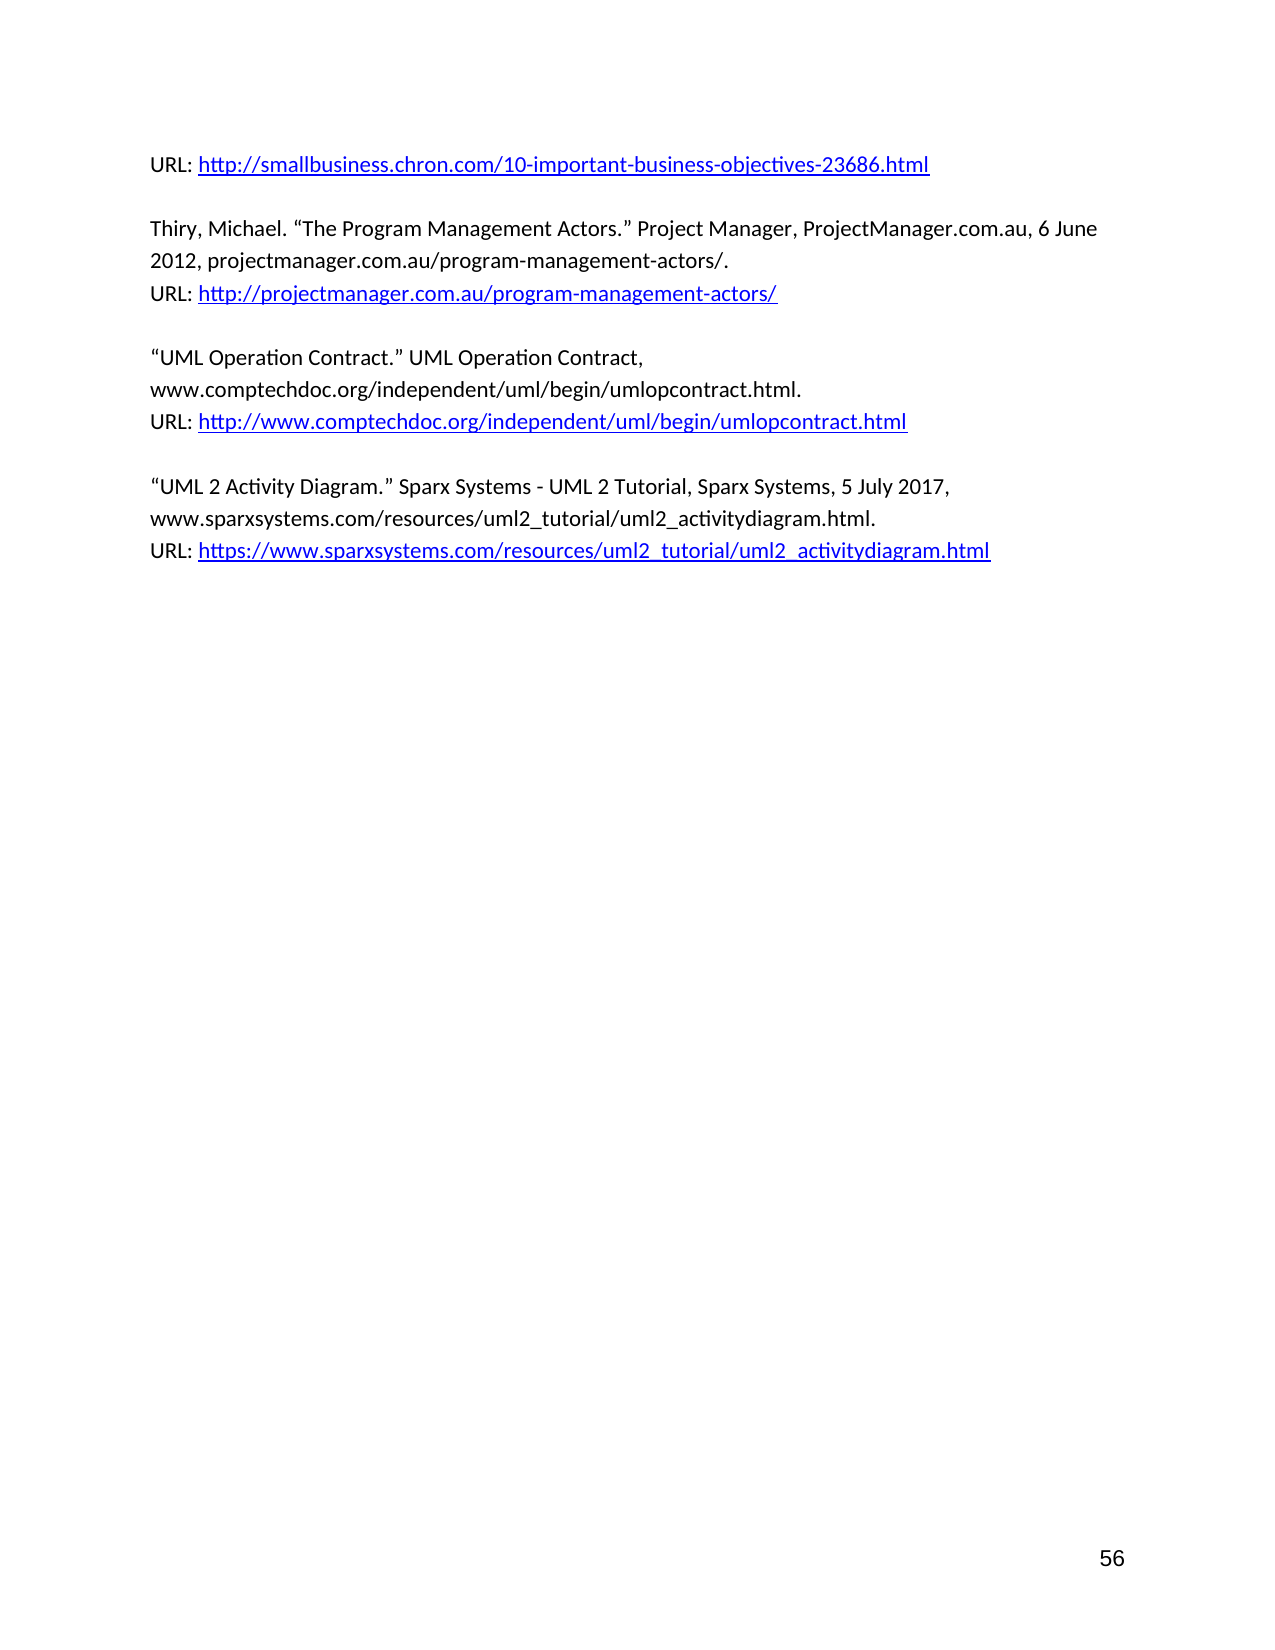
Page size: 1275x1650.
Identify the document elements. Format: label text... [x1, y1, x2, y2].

text URL: https://www.sparxsystems.com/resources/uml2_tutorial/uml2_activitydiagram.html [150, 536, 1125, 564]
text Thiry, Michael. “The Program Management Actors.” Project Manager, ProjectManager.com.au, 6 June 2012, projectmanager.com.au/program-management-actors/. [150, 214, 1125, 274]
text URL: http://www.comptechdoc.org/independent/uml/begin/umlopcontract.html [150, 407, 1125, 436]
text “UML Operation Contract.” UML Operation Contract, www.comptechdoc.org/independent/uml/begin/umlopcontract.html. [150, 343, 1125, 403]
text “UML 2 Activity Diagram.” Sparx Systems - UML 2 Tutorial, Sparx Systems, 5 July 2017, www.sparxsystems.com/resources/uml2_tutorial/uml2_activitydiagram.html. [150, 472, 1125, 532]
text URL: http://projectmanager.com.au/program-management-actors/ [150, 279, 1125, 307]
